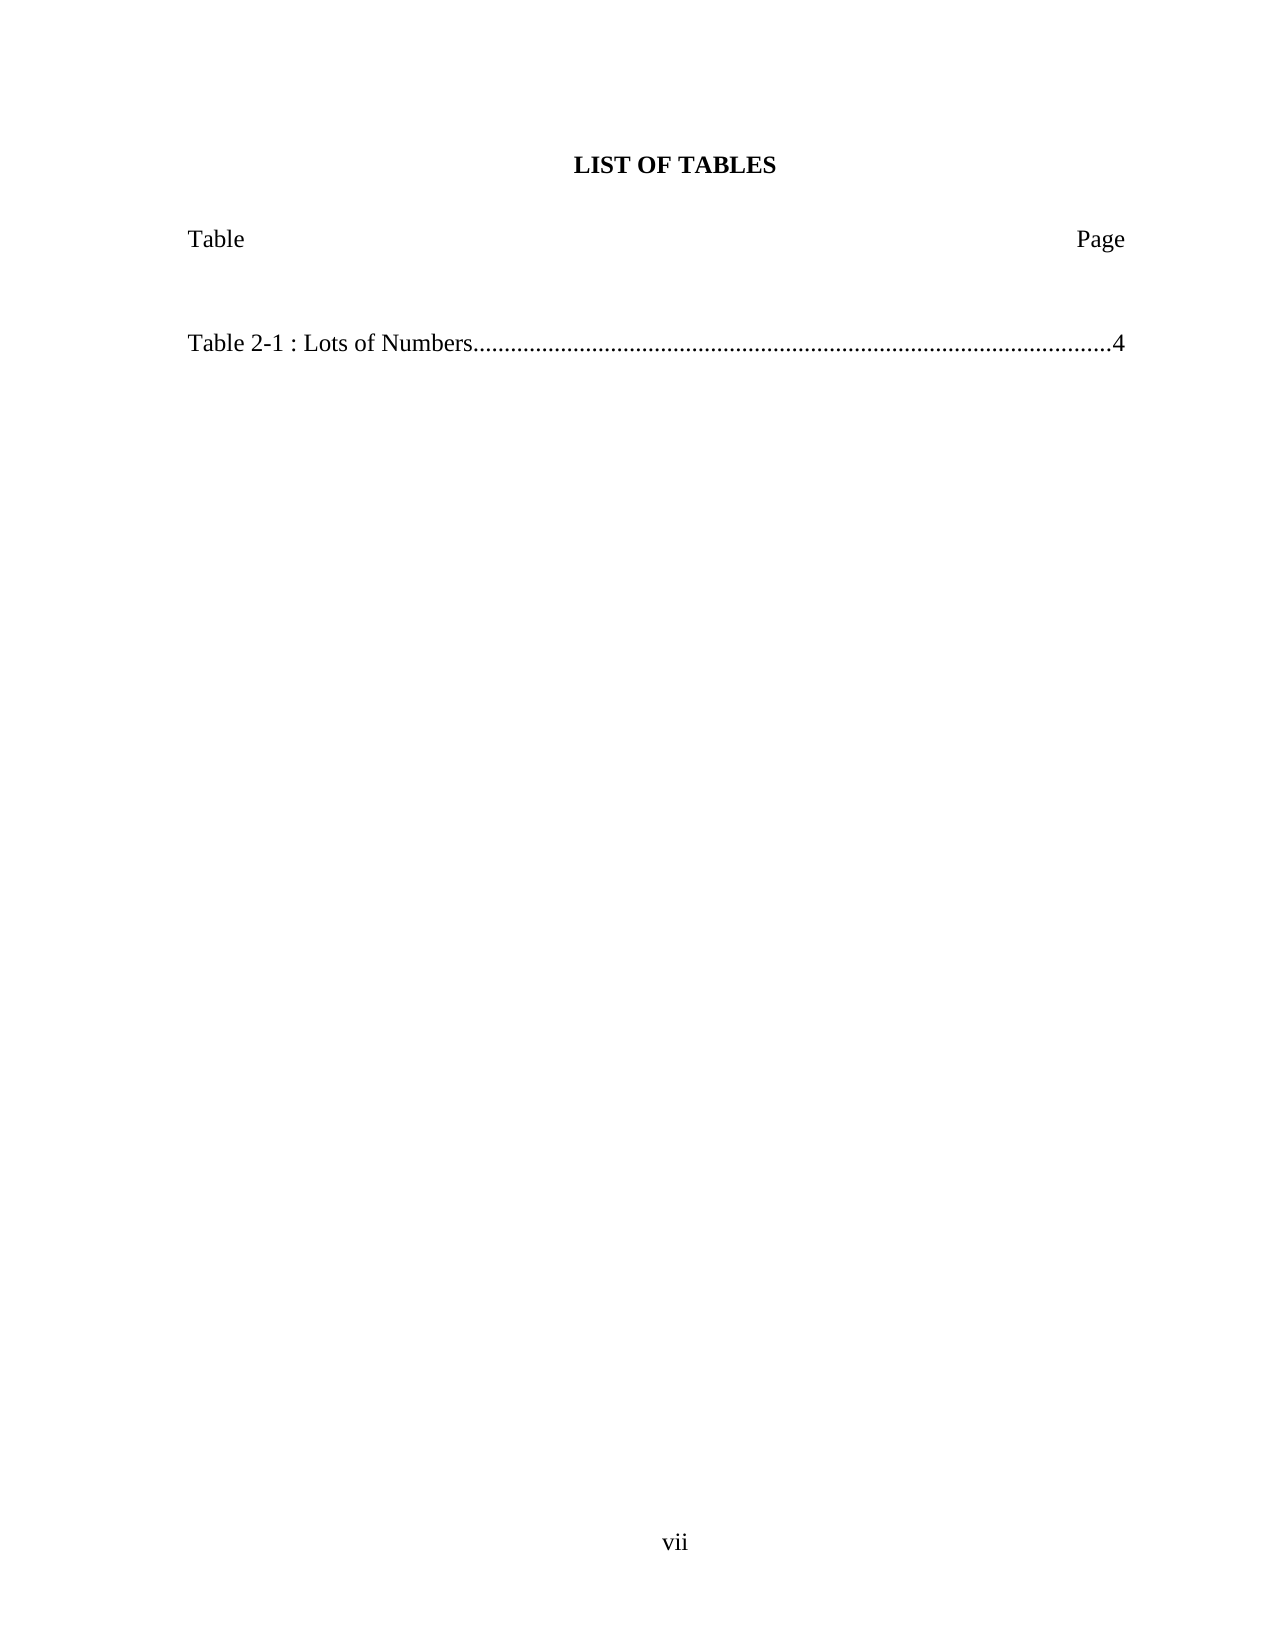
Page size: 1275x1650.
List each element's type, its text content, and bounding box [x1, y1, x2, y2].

text Table Page [187, 224, 1125, 253]
subtitle LIST OF TABLES [225, 150, 1125, 179]
